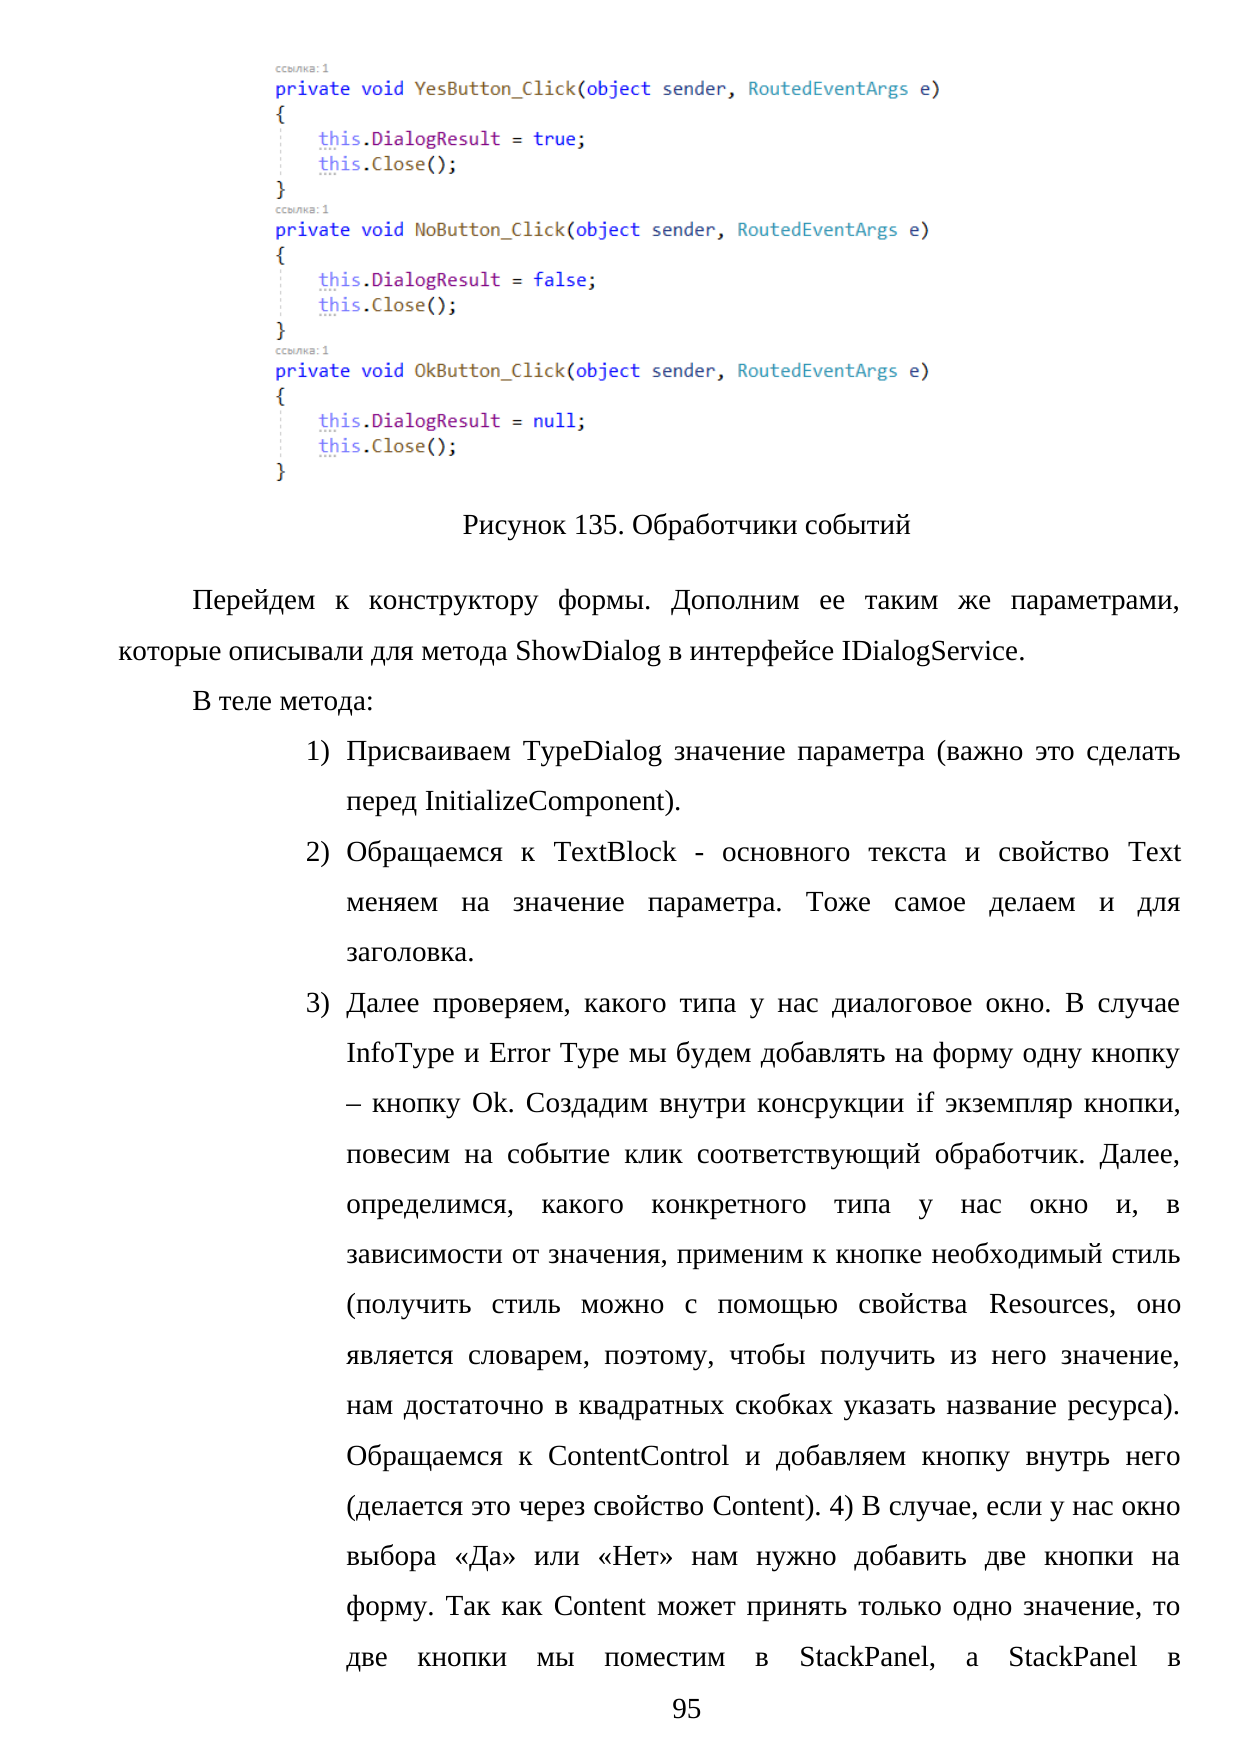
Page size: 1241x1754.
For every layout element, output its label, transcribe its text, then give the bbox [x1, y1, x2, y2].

text Перейдем к конструктору формы. Дополним ее таким же параметрами, которые описывали для метода ShowDialog в интерфейсе IDialogService. [118, 582, 1181, 666]
list Обращаемся к TextBlock - основного текста и свойство Text меняем на значение параметра. Тоже самое делаем и для заголовка. [306, 834, 1181, 968]
list Присваиваем TypeDialog значение параметра (важно это сделать перед InitializeComponent). [306, 733, 1181, 817]
picture [267, 59, 1032, 493]
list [306, 985, 1181, 1672]
text В теле метода: [118, 683, 1181, 716]
